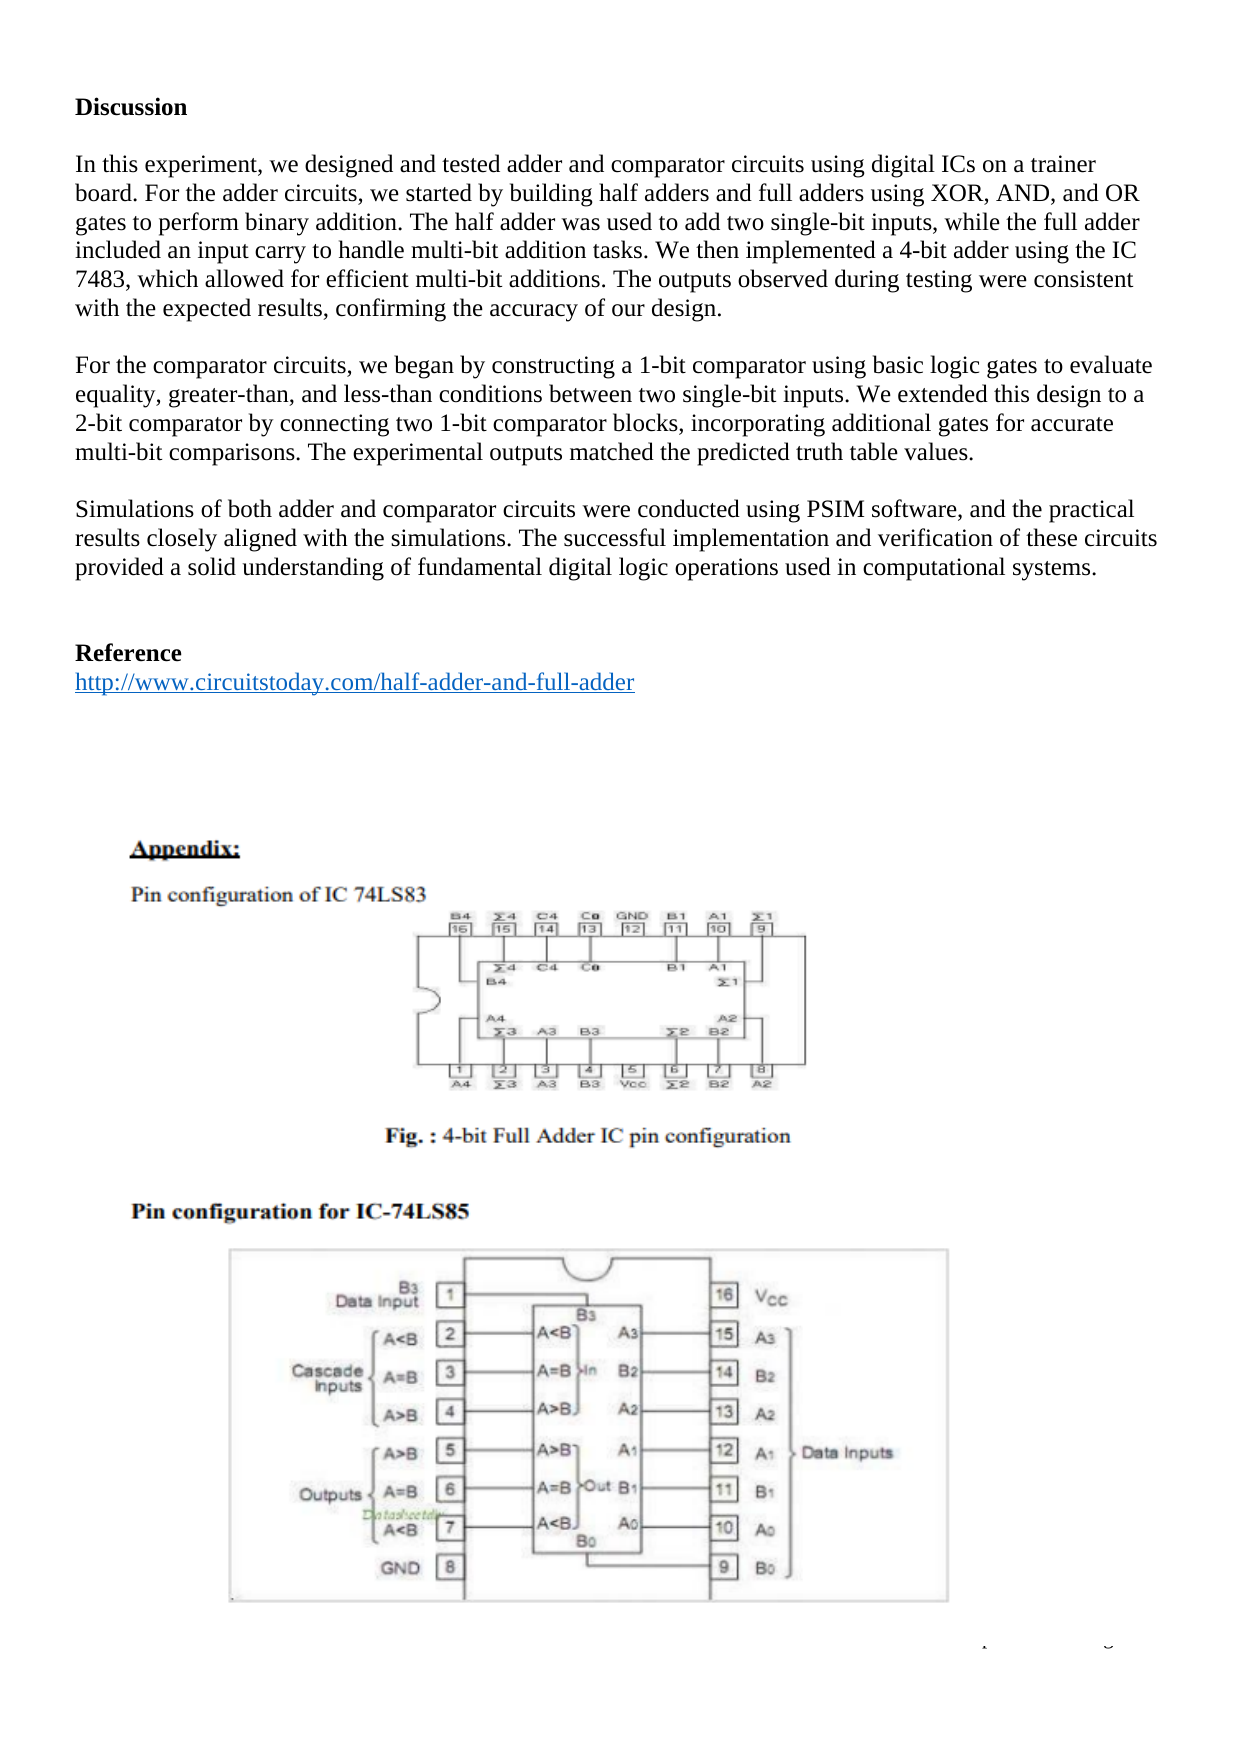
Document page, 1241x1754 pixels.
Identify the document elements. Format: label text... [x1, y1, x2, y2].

text In this experiment, we designed and tested adder and comparator circuits using digital ICs on a trainer board. For the adder circuits, we started by building half adders and full adders using XOR, AND, and OR gates to perform binary addition. The half adder was used to add two single-bit inputs, while the full adder included an input carry to handle multi-bit addition tasks. We then implemented a 4-bit adder using the IC 7483, which allowed for efficient multi-bit additions. The outputs observed during testing were consistent with the expected results, confirming the accuracy of our design. [75, 149, 1165, 322]
text For the comparator circuits, we began by constructing a 1-bit comparator using basic logic gates to evaluate equality, greater-than, and less-than conditions between two single-bit inputs. We extended this design to a 2-bit comparator by connecting two 1-bit comparator blocks, incorporating additional gates for accurate multi-bit comparisons. The experimental outputs matched the predicted truth table values. [75, 351, 1165, 466]
text Discussion [75, 92, 1165, 121]
picture [0, 811, 1165, 1646]
text Simulations of both adder and comparator circuits were conducted using PSIM software, and the practical results closely aligned with the simulations. The successful implementation and verification of these circuits provided a solid understanding of fundamental digital logic operations used in computational systems. [75, 494, 1165, 581]
text Reference [75, 638, 1165, 667]
text http://www.circuitstoday.com/half-adder-and-full-adder [75, 667, 1165, 696]
